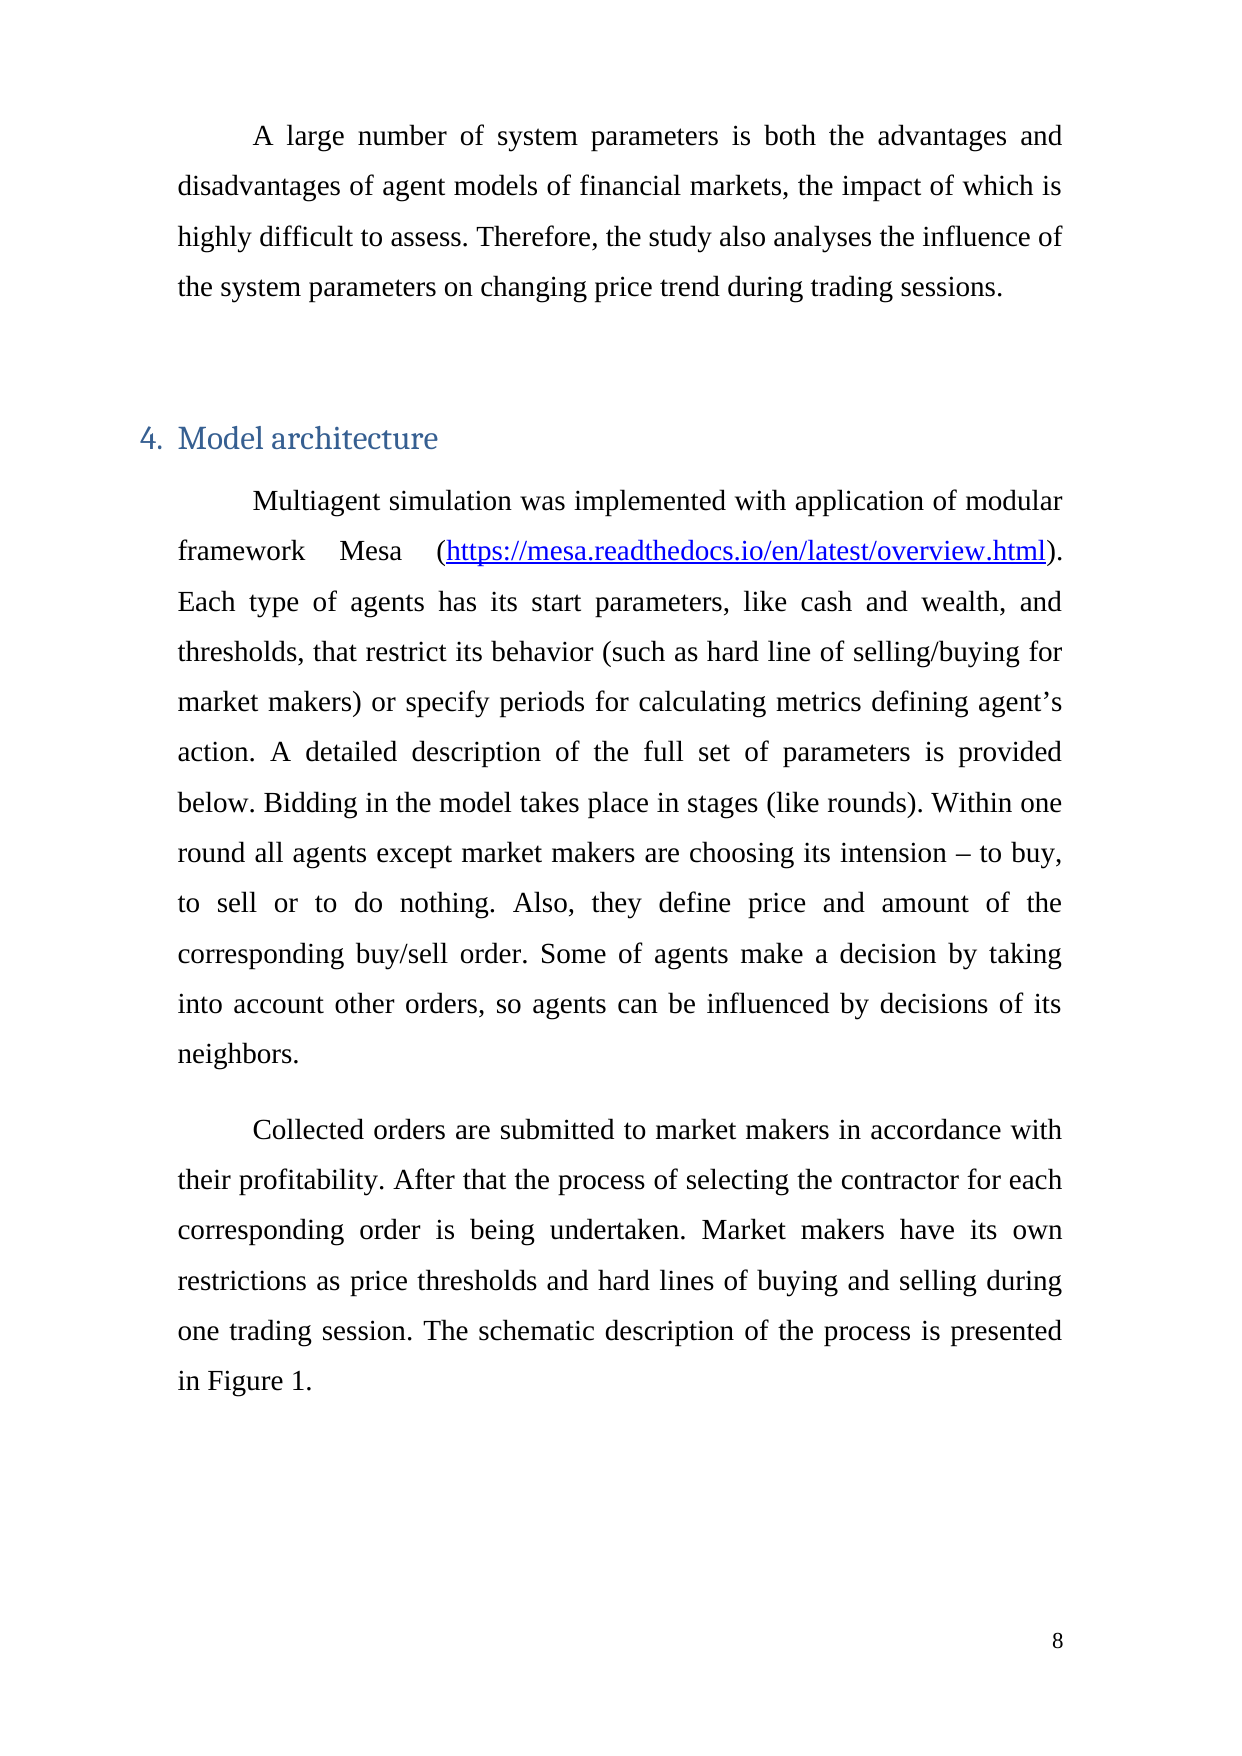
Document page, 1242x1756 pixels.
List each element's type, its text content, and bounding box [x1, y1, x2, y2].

text Multiagent simulation was implemented with application of modular framework Mesa (https://mesa.readthedocs.io/en/latest/overview.html). Each type of agents has its start parameters, like cash and wealth, and thresholds, that restrict its behavior (such as hard line of selling/buying for market makers) or specify periods for calculating metrics defining agent’s action. A detailed description of the full set of parameters is provided below. Bidding in the model takes place in stages (like rounds). Within one round all agents except market makers are choosing its intension – to buy, to sell or to do nothing. Also, they define price and amount of the corresponding buy/sell order. Some of agents make a decision by taking into account other orders, so agents can be influenced by decisions of its neighbors. [177, 483, 1063, 1070]
subtitle Model architecture [140, 420, 1063, 458]
text A large number of system parameters is both the advantages and disadvantages of agent models of financial markets, the impact of which is highly difficult to assess. Therefore, the study also analyses the influence of the system parameters on changing price trend during trading sessions. [177, 118, 1063, 303]
text Collected orders are submitted to market makers in accordance with their profitability. After that the process of selecting the contractor for each corresponding order is being undertaken. Market makers have its own restrictions as price thresholds and hard lines of buying and selling during one trading session. The schematic description of the process is presented in Figure 1. [177, 1112, 1063, 1397]
